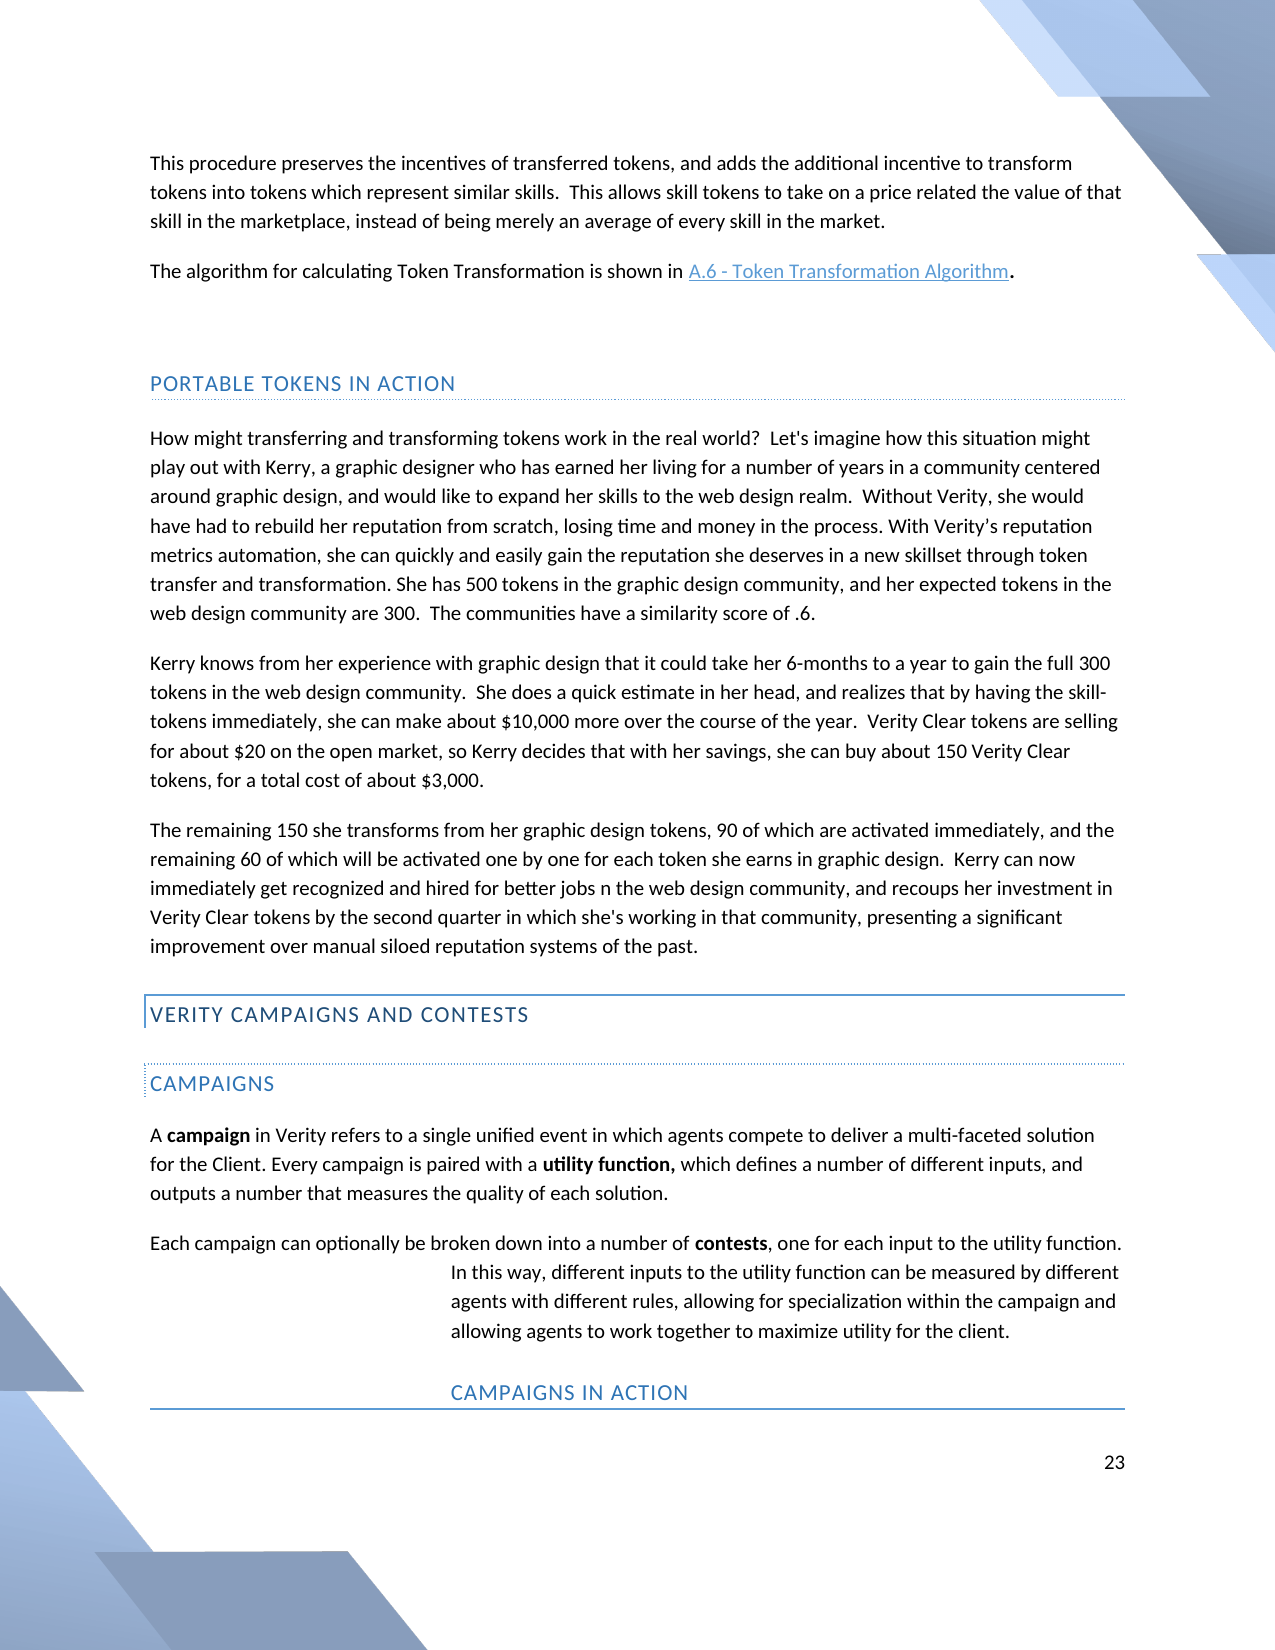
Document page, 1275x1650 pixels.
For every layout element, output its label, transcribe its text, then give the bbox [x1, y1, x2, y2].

text Each campaign can optionally be broken down into a number of contests, one for each input to the utility function. In this way, different inputs to the utility function can be measured by different agents with different rules, allowing for specialization within the campaign and allowing agents to work together to maximize utility for the client. [150, 1230, 1125, 1343]
text Kerry knows from her experience with graphic design that it could take her 6-months to a year to gain the full 300 tokens in the web design community. She does a quick estimate in her head, and realizes that by having the skill-tokens immediately, she can make about $10,000 more over the course of the year. Verity Clear tokens are selling for about $20 on the open market, so Kerry decides that with her savings, she can buy about 150 Verity Clear tokens, for a total cost of about $3,000. [150, 650, 1125, 792]
text The algorithm for calculating Token Transformation is shown in A.6 - Token Transformation Algorithm. [150, 258, 1125, 284]
subtitle Campaigns in Action [150, 1378, 1125, 1408]
text A campaign in Verity refers to a single unified event in which agents compete to deliver a multi-faceted solution for the Client. Every campaign is paired with a utility function, which defines a number of different inputs, and outputs a number that measures the quality of each solution. [150, 1122, 1125, 1206]
text How might transferring and transforming tokens work in the real world? Let's imagine how this situation might play out with Kerry, a graphic designer who has earned her living for a number of years in a community centered around graphic design, and would like to expand her skills to the web design realm. Without Verity, she would have had to rebuild her reputation from scratch, losing time and money in the process. With Verity’s reputation metrics automation, she can quickly and easily gain the reputation she deserves in a new skillset through token transfer and transformation. She has 500 tokens in the graphic design community, and her expected tokens in the web design community are 300. The communities have a similarity score of .6. [150, 425, 1125, 626]
subtitle Campaigns [144, 1063, 1125, 1097]
text The remaining 150 she transforms from her graphic design tokens, 90 of which are activated immediately, and the remaining 60 of which will be activated one by one for each token she earns in graphic design. Kerry can now immediately get recognized and hired for better jobs n the web design community, and recoups her investment in Verity Clear tokens by the second quarter in which she's working in that community, presenting a significant improvement over manual siloed reputation systems of the past. [150, 817, 1125, 959]
text This procedure preserves the incentives of transferred tokens, and adds the additional incentive to transform tokens into tokens which represent similar skills. This allows skill tokens to take on a price related the value of that skill in the marketplace, instead of being merely an average of every skill in the market. [150, 150, 1125, 234]
subtitle Portable Tokens in Action [150, 369, 1125, 400]
subtitle Verity Campaigns and Contests [146, 996, 1125, 1028]
